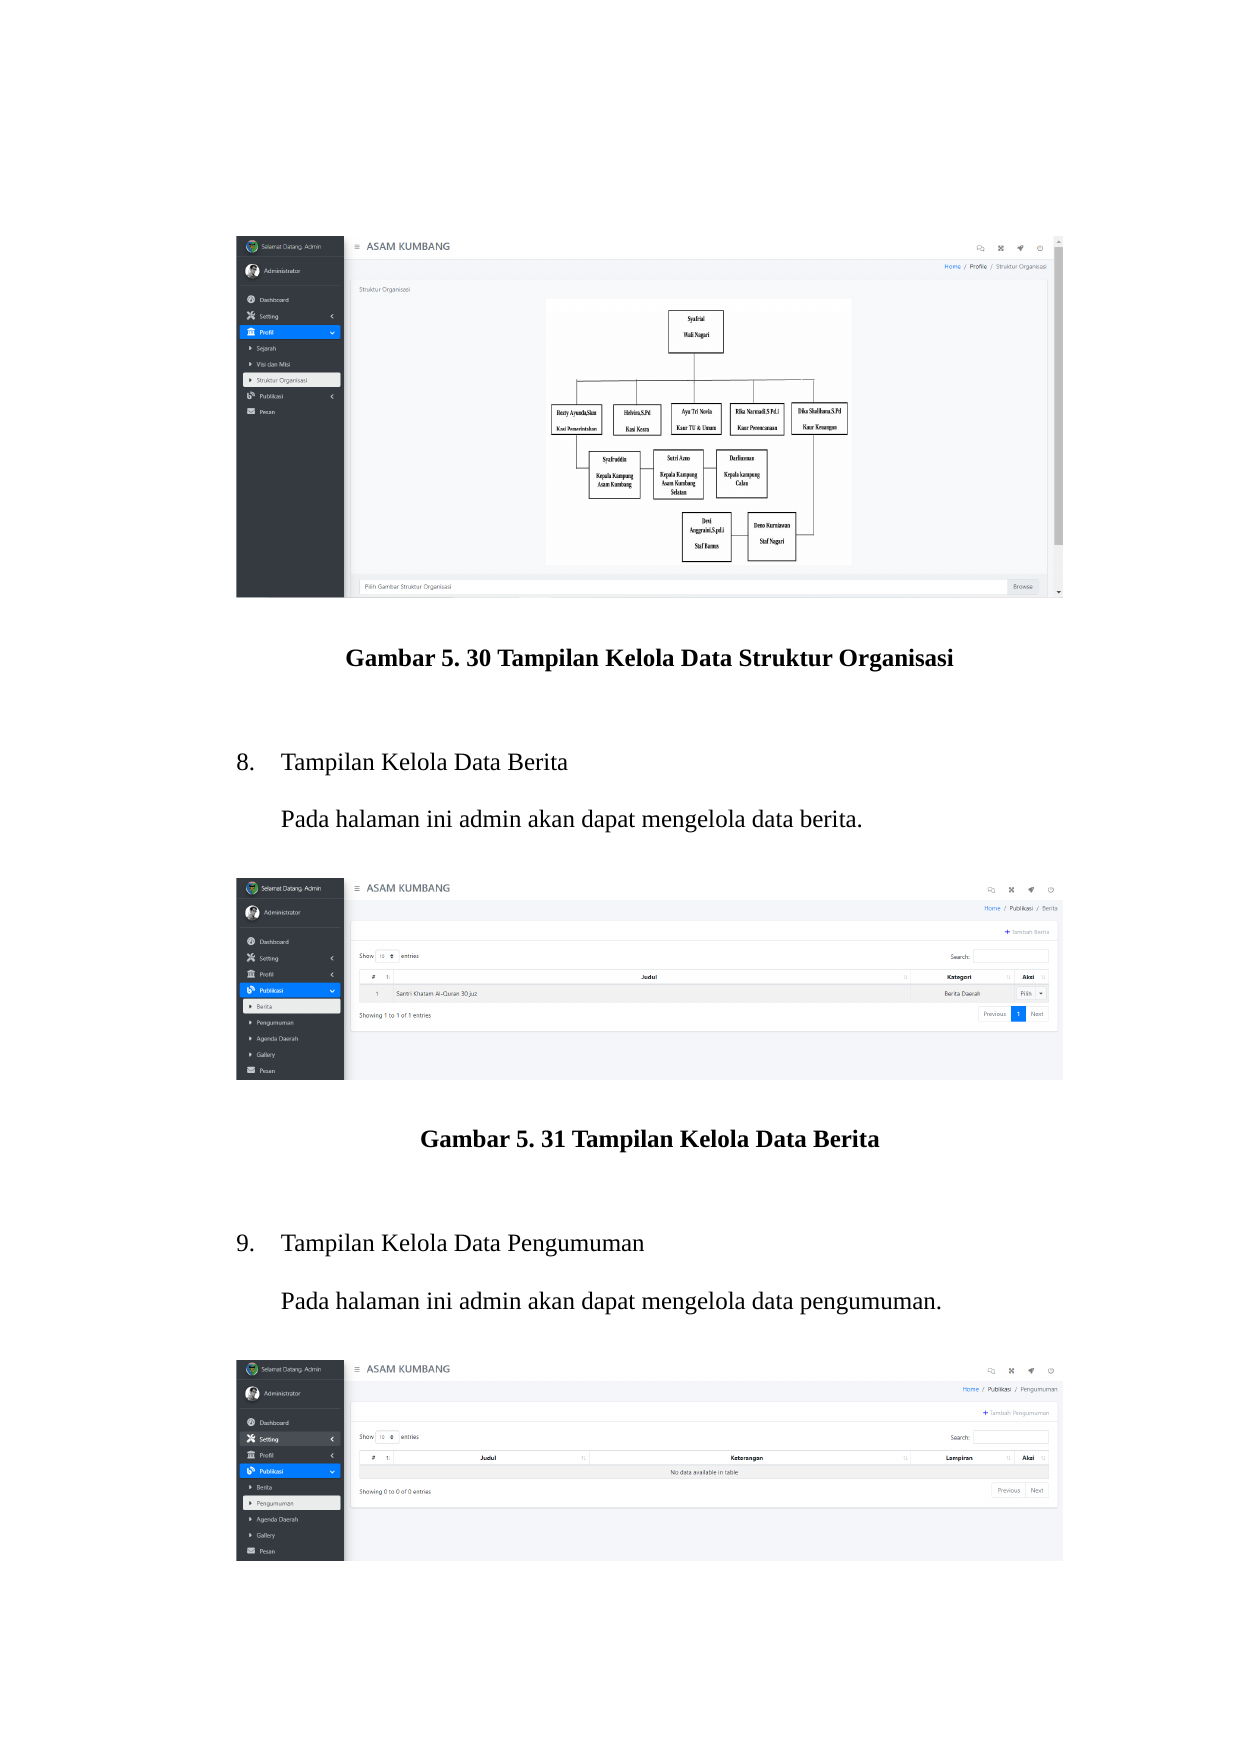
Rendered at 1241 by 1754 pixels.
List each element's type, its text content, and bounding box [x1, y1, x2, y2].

list Tampilan Kelola Data Berita [236, 747, 1063, 776]
picture [236, 236, 1063, 598]
list Tampilan Kelola Data Pengumuman [236, 1228, 1063, 1257]
text Gambar 5. 31 Tampilan Kelola Data Berita [236, 1124, 1063, 1153]
picture [236, 878, 1063, 1080]
text Gambar 5. 30 Tampilan Kelola Data Struktur Organisasi [236, 643, 1063, 671]
list Pada halaman ini admin akan dapat mengelola data pengumuman. [281, 1286, 1063, 1314]
picture [236, 1360, 1063, 1561]
list Pada halaman ini admin akan dapat mengelola data berita. [281, 804, 1063, 833]
